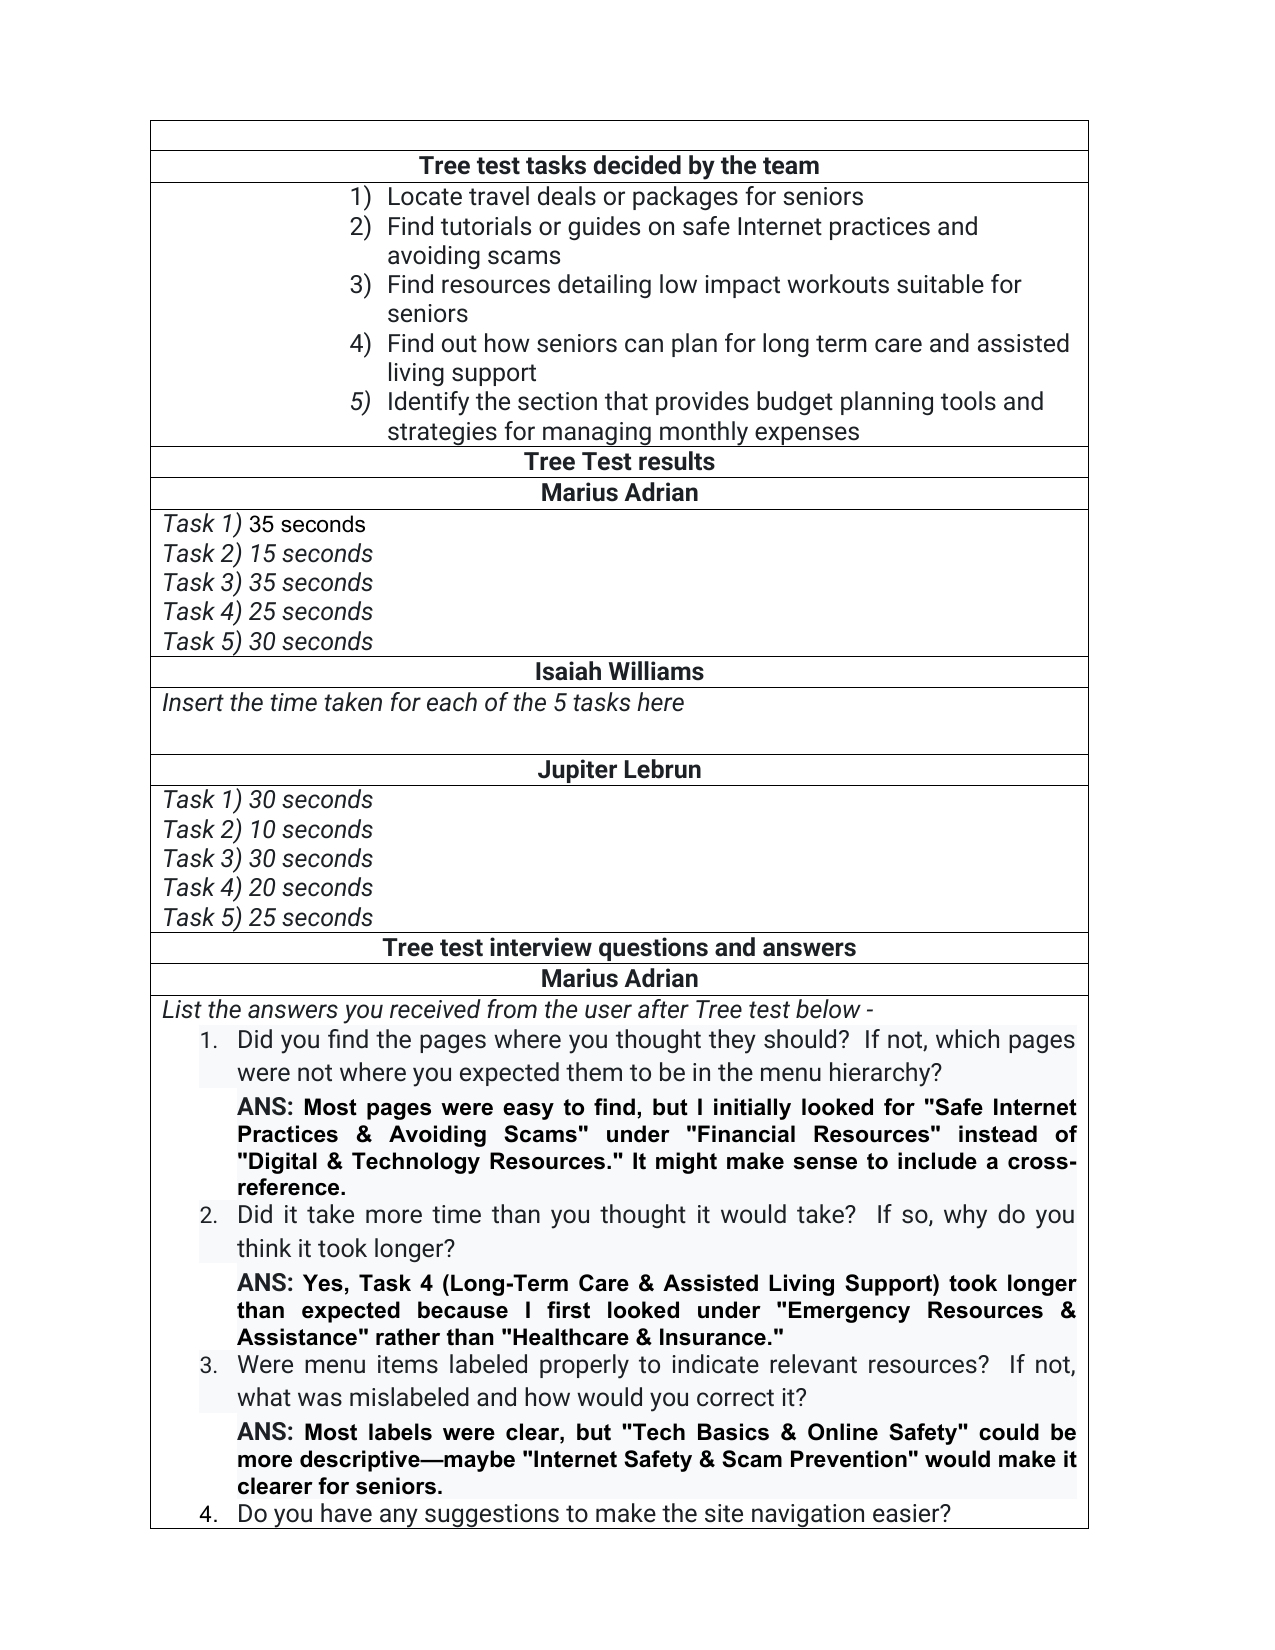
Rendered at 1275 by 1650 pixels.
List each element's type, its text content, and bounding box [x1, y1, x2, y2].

table_cell Insert the time taken for each of the 5 tasks here [151, 688, 1088, 754]
table_cell Tree Test results [151, 447, 1088, 477]
table_cell [151, 121, 1088, 150]
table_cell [151, 996, 1088, 1528]
table_cell Marius Adrian [151, 964, 1088, 994]
table_cell Locate travel deals or packages for seniors Find tutorials or guides on safe Internet practices and avoiding scams Find resources detailing low impact workouts suitable for seniors Find out how seniors can plan for long term care and assisted living support Identify the section that provides budget planning tools and strategies for managing monthly expenses [151, 183, 1088, 446]
table_cell Tree test interview questions and answers [151, 933, 1088, 963]
table_cell Marius Adrian [151, 478, 1088, 508]
table_cell Isaiah Williams [151, 657, 1088, 687]
table_cell Task 1) 35 seconds Task 2) 15 seconds Task 3) 35 seconds Task 4) 25 seconds Task 5) 30 seconds [151, 510, 1088, 656]
table_cell Tree test tasks decided by the team [151, 151, 1088, 182]
table_cell Task 1) 30 seconds Task 2) 10 seconds Task 3) 30 seconds Task 4) 20 seconds Task 5) 25 seconds [151, 786, 1088, 932]
table_cell Jupiter Lebrun [151, 755, 1088, 785]
